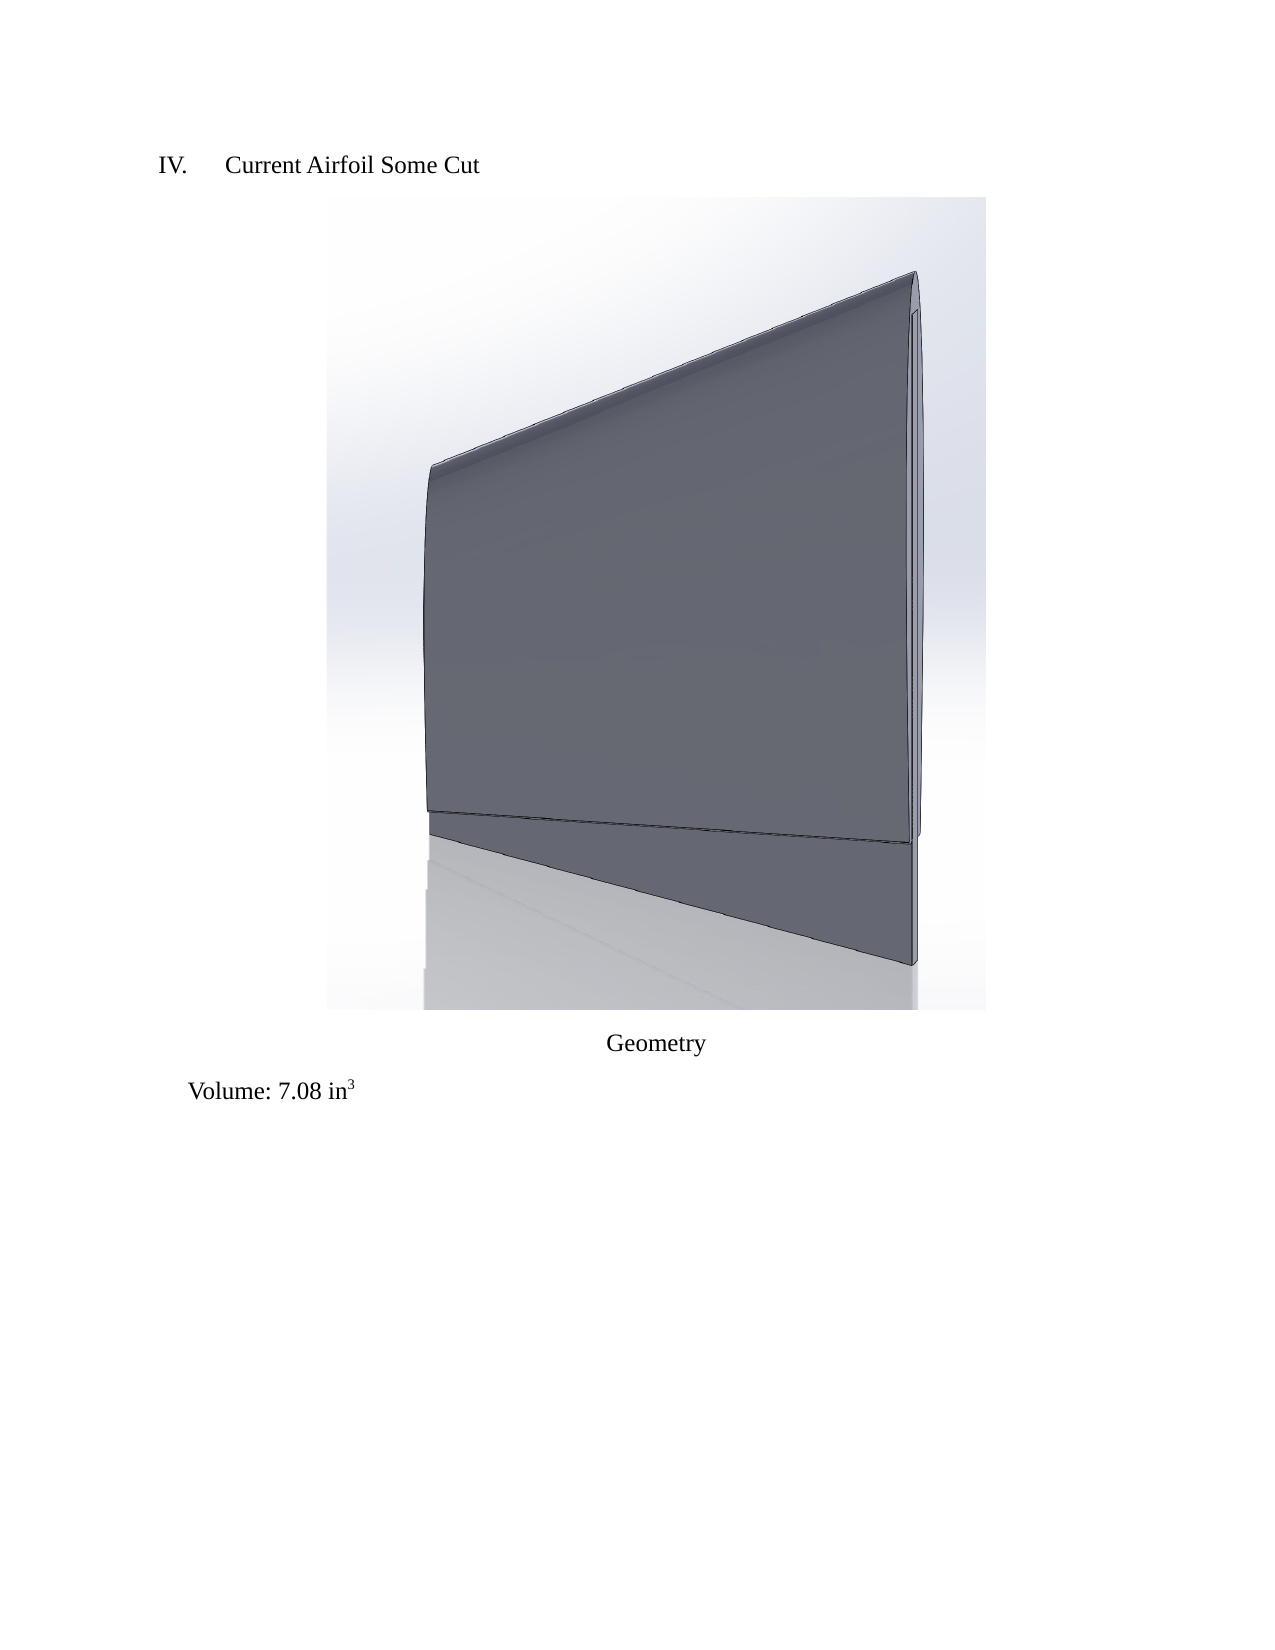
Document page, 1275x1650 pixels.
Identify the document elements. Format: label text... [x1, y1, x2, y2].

text Geometry [187, 1028, 1125, 1057]
list Current Airfoil Some Cut [187, 150, 1125, 179]
picture [326, 197, 986, 1010]
text Volume: 7.08 in3 [187, 1076, 1125, 1104]
